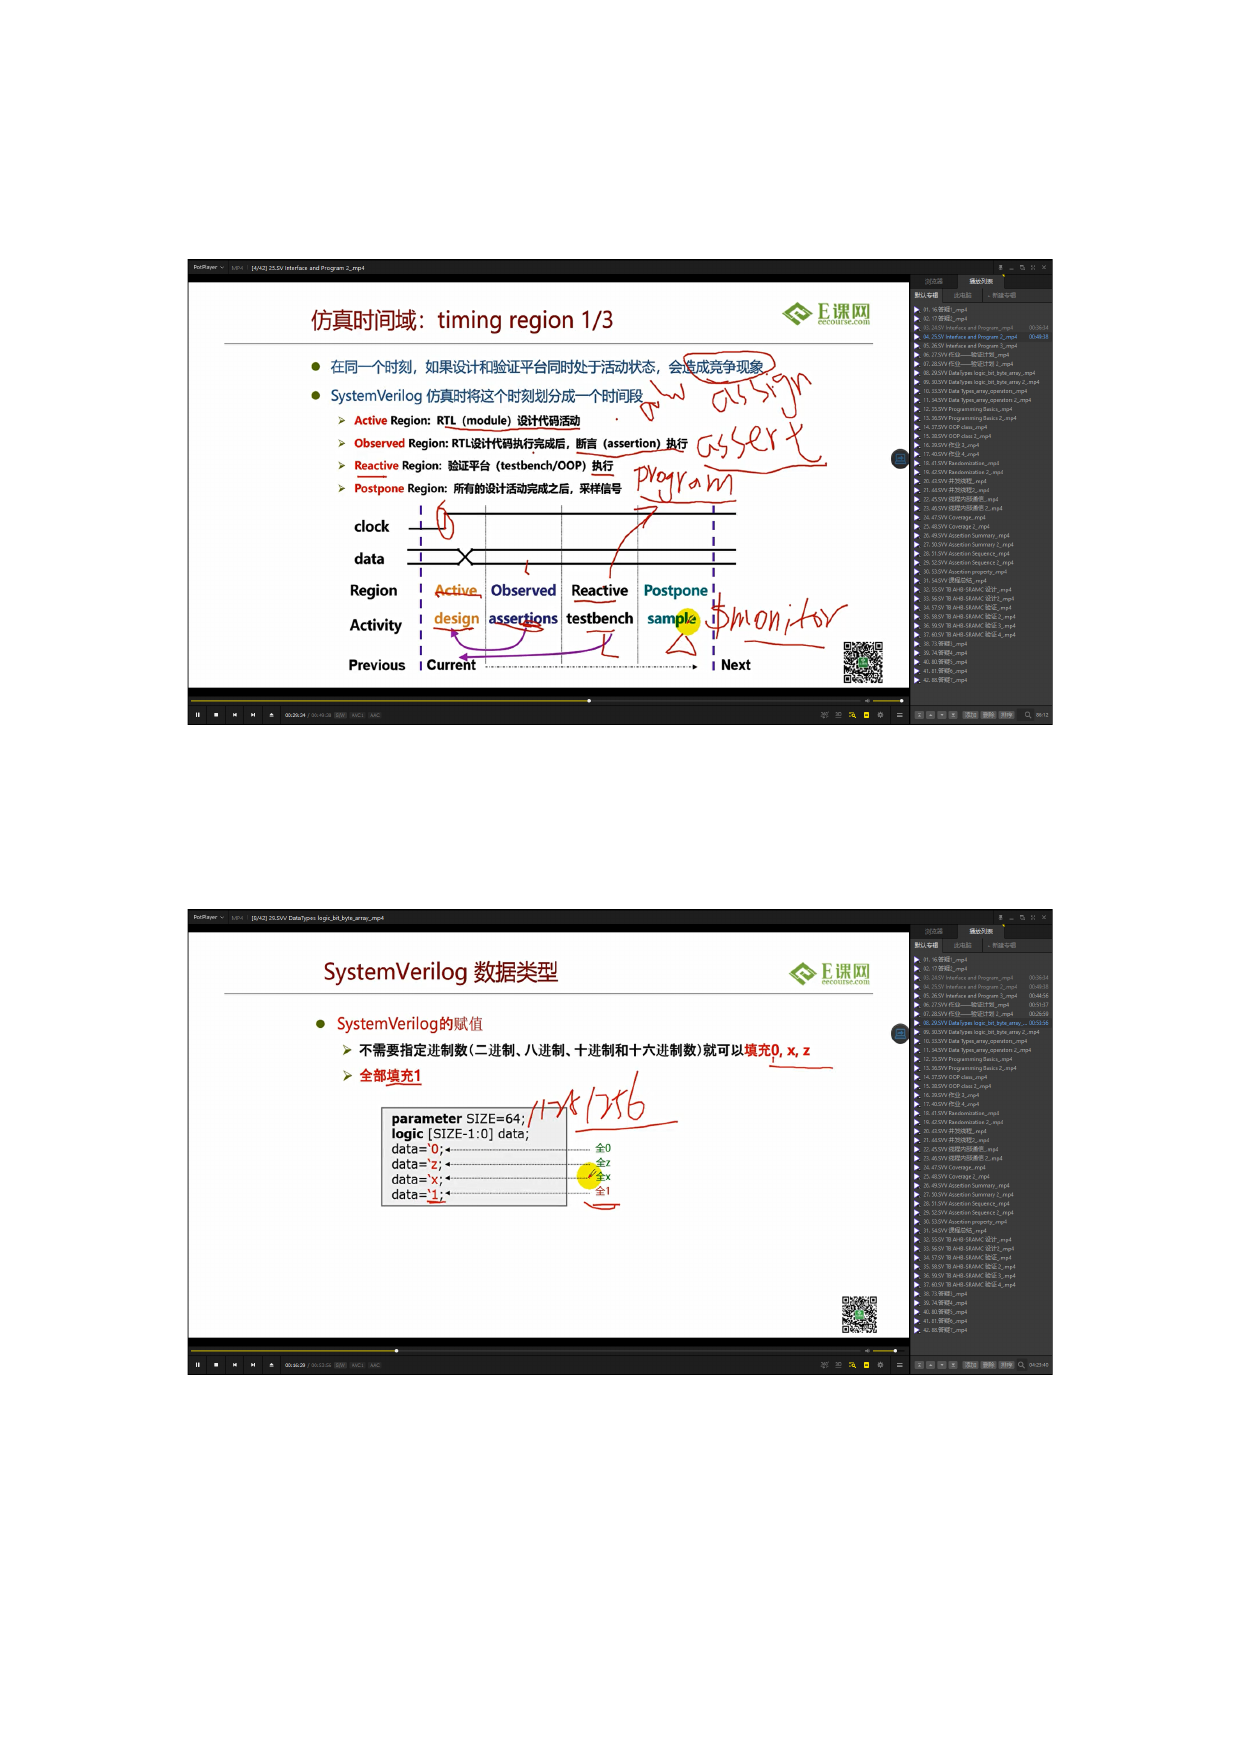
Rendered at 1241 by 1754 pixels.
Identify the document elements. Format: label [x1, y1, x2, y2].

picture [187, 259, 1053, 725]
picture [187, 909, 1053, 1375]
